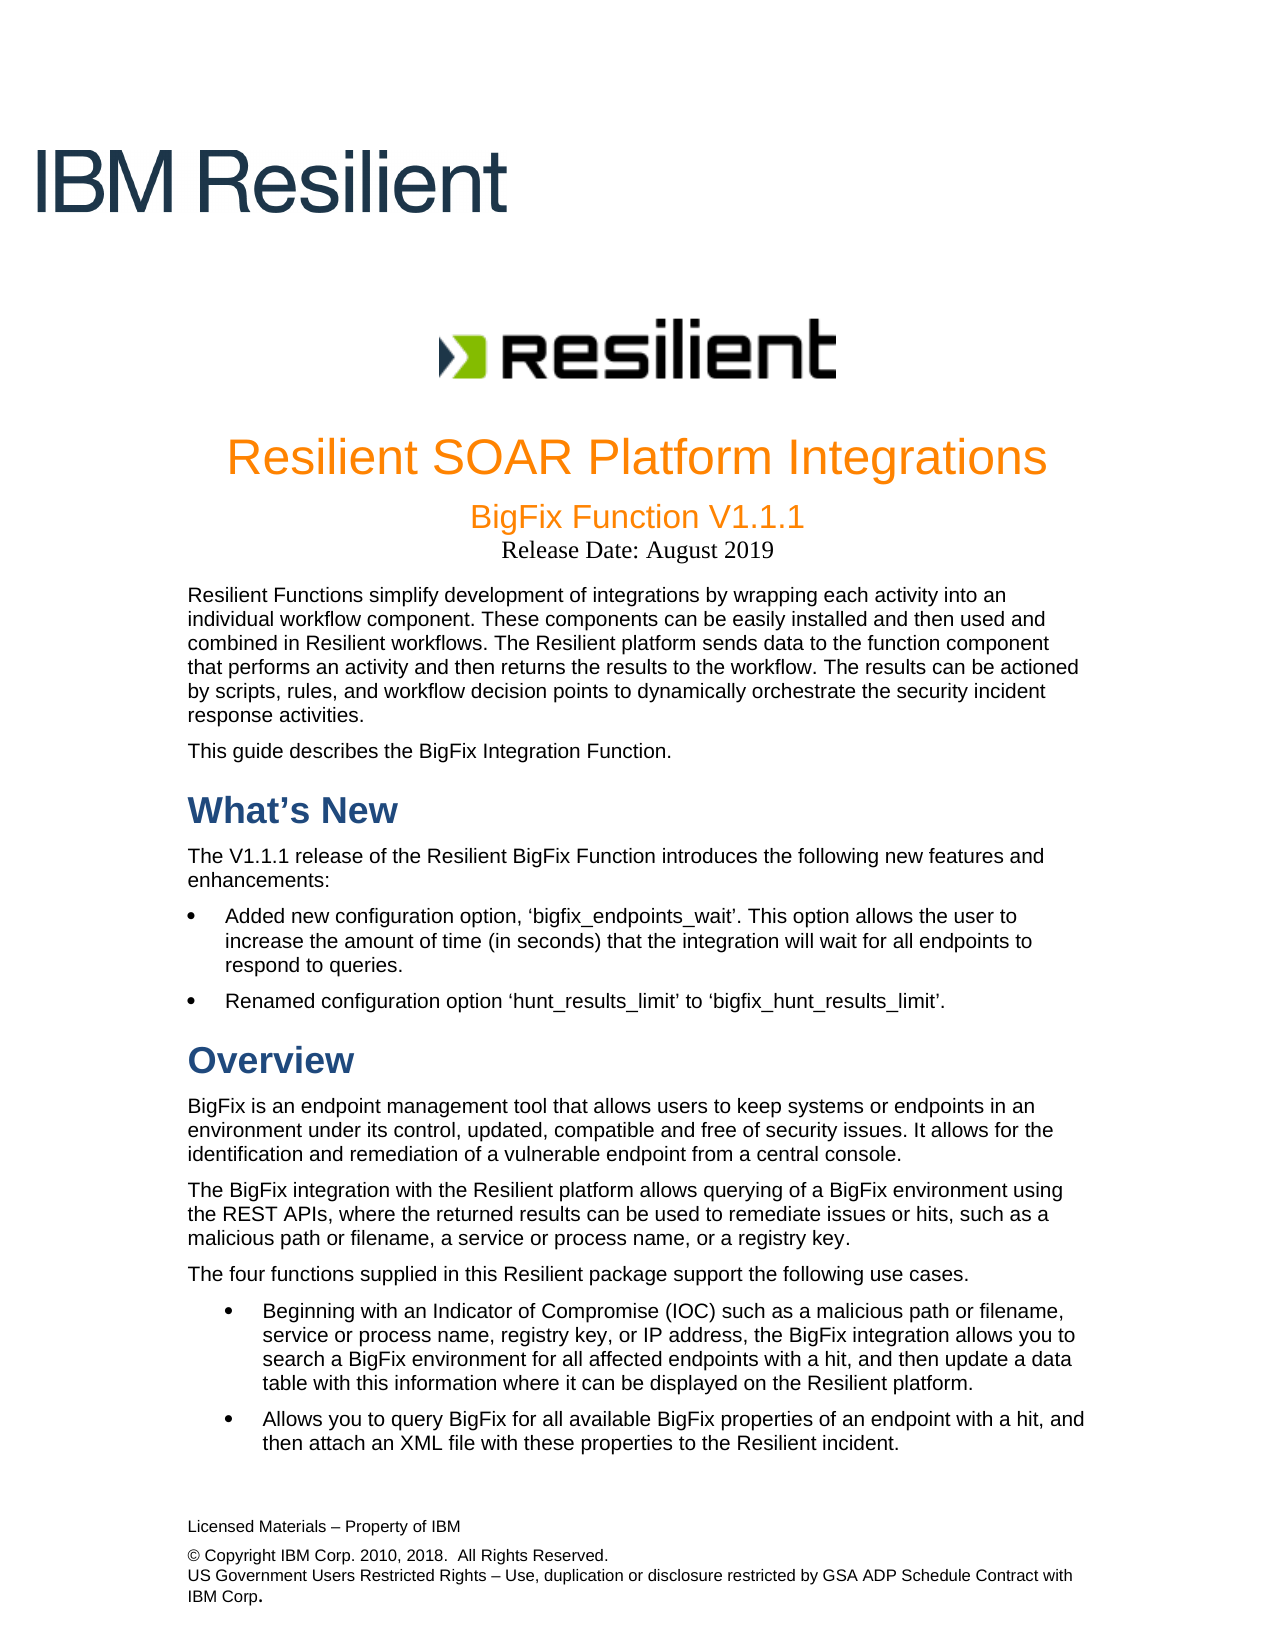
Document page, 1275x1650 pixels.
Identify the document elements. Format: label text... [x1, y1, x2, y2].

list Renamed configuration option ‘hunt_results_limit’ to ‘bigfix_hunt_results_limit’. [187, 989, 1087, 1013]
subtitle BigFix Function V1.1.1 [187, 497, 1087, 536]
text The V1.1.1 release of the Resilient BigFix Function introduces the following new features and enhancements: [187, 844, 1087, 892]
list Allows you to query BigFix for all available BigFix properties of an endpoint with a hit, and then attach an XML file with these properties to the Resilient incident. [225, 1407, 1087, 1455]
text BigFix is an endpoint management tool that allows users to keep systems or endpoints in an environment under its control, updated, compatible and free of security issues. It allows for the identification and remediation of a vulnerable endpoint from a central console. [187, 1093, 1087, 1165]
text Resilient Functions simplify development of integrations by wrapping each activity into an individual workflow component. These components can be easily installed and then used and combined in Resilient workflows. The Resilient platform sends data to the function component that performs an activity and then returns the results to the workflow. The results can be actioned by scripts, rules, and workflow decision points to dynamically orchestrate the security incident response activities. [187, 583, 1087, 727]
picture [439, 299, 836, 403]
text Release Date: August 2019 [187, 536, 1087, 564]
subtitle Overview [187, 1038, 1087, 1081]
list Added new configuration option, ‘bigfix_endpoints_wait’. This option allows the user to increase the amount of time (in seconds) that the integration will wait for all endpoints to respond to queries. [187, 904, 1087, 976]
subtitle Resilient SOAR Platform Integrations [187, 427, 1087, 485]
text This guide describes the BigFix Integration Function. [187, 739, 1087, 763]
subtitle What’s New [187, 788, 1087, 831]
picture [37, 150, 507, 213]
text The four functions supplied in this Resilient package support the following use cases. [187, 1262, 1087, 1286]
list Beginning with an Indicator of Compromise (IOC) such as a malicious path or filename, service or process name, registry key, or IP address, the BigFix integration allows you to search a BigFix environment for all affected endpoints with a hit, and then update a data table with this information where it can be displayed on the Resilient platform. [225, 1299, 1087, 1395]
text The BigFix integration with the Resilient platform allows querying of a BigFix environment using the REST APIs, where the returned results can be used to remediate issues or hits, such as a malicious path or filename, a service or process name, or a registry key. [187, 1178, 1087, 1250]
